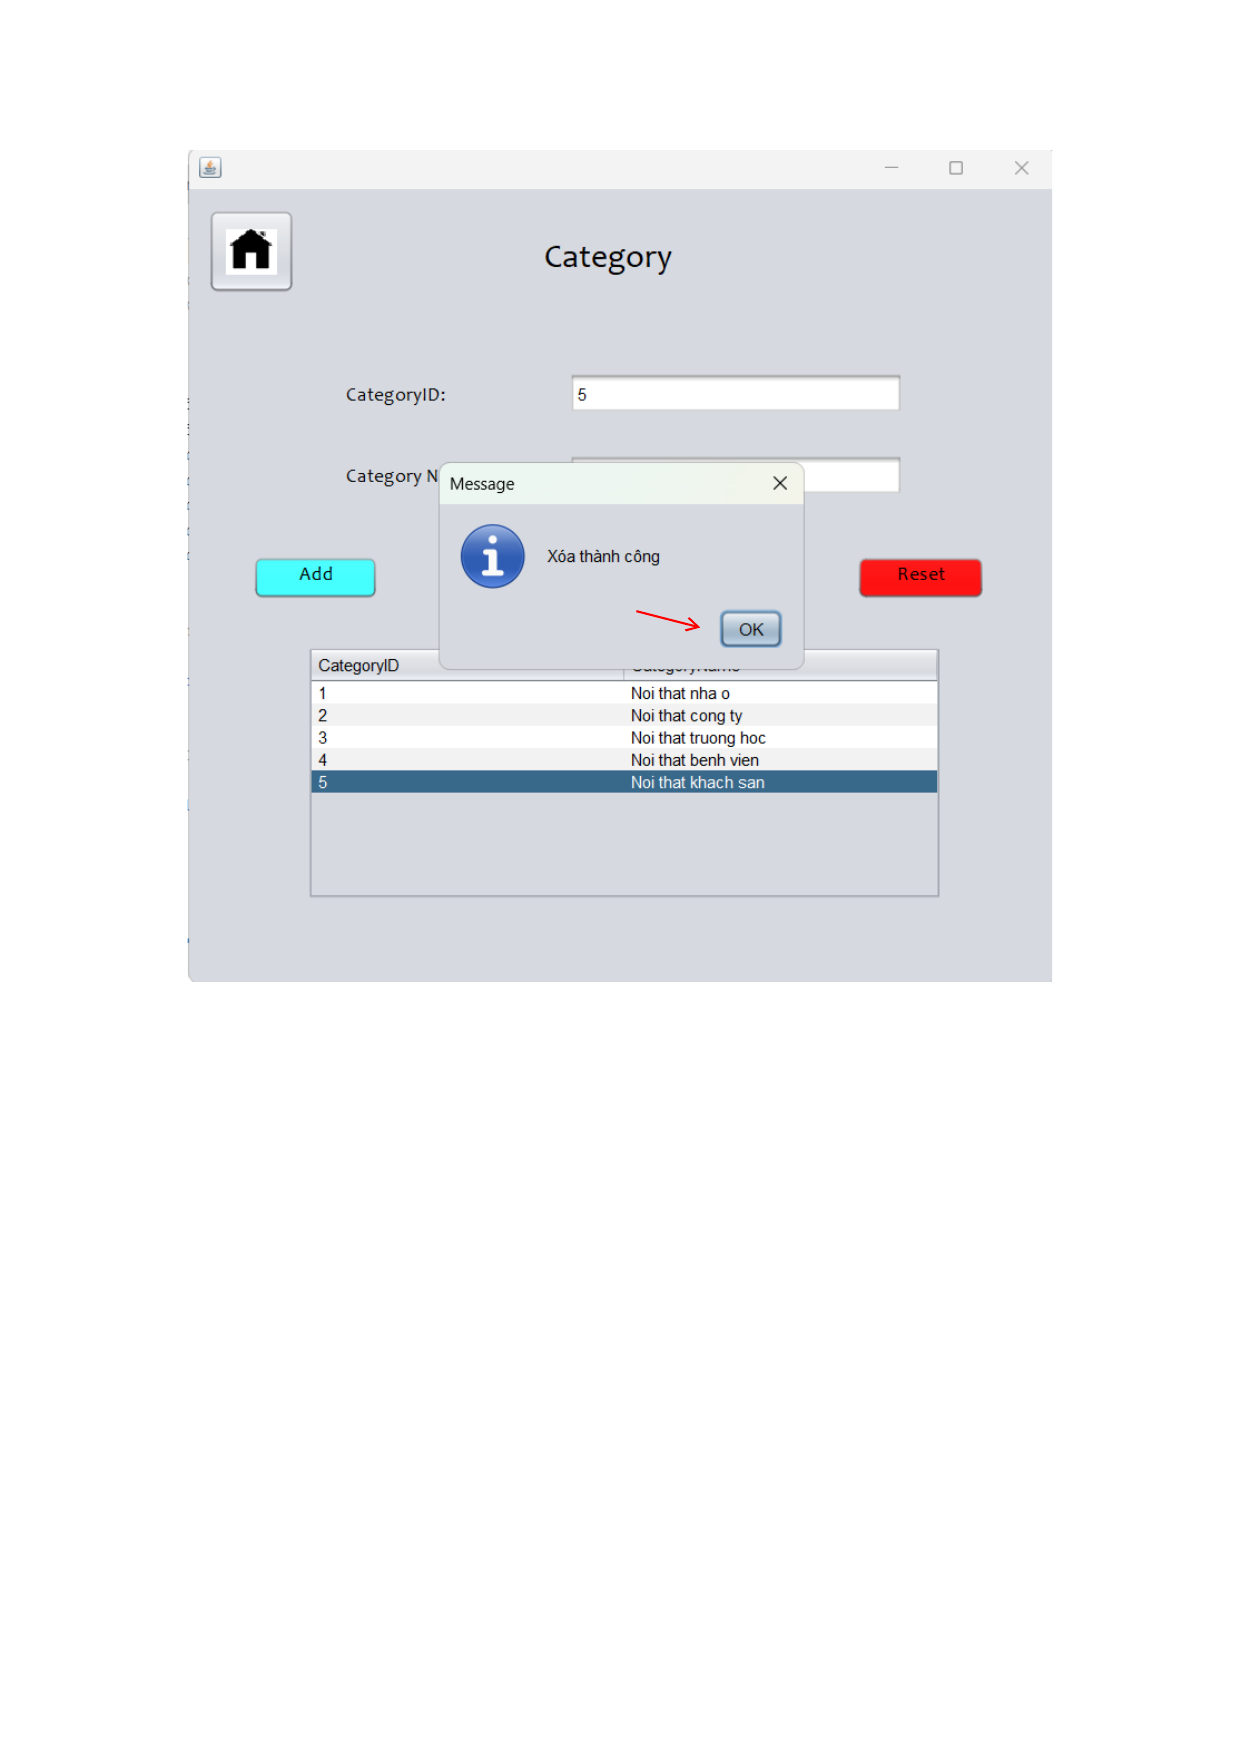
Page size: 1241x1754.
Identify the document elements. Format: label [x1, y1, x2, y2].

picture [187, 150, 1053, 982]
